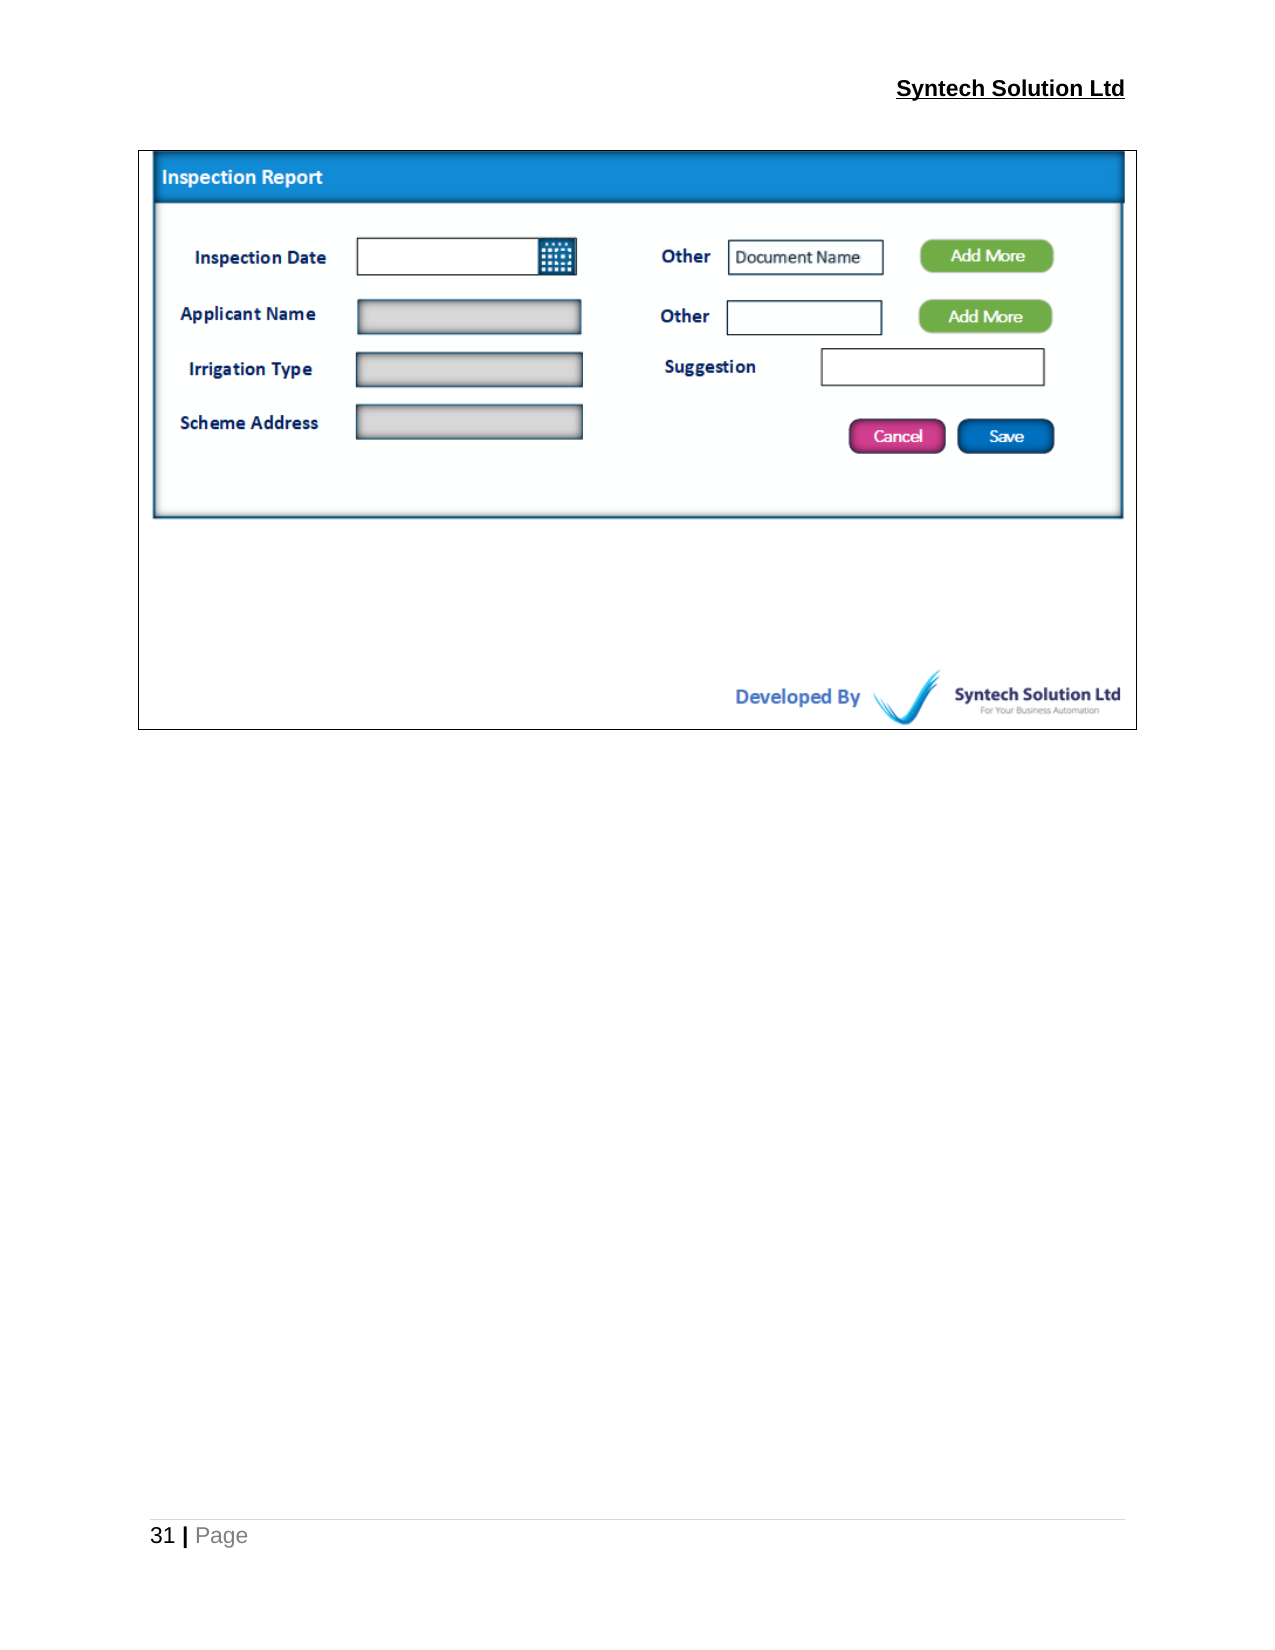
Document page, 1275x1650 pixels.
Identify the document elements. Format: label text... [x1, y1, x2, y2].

picture [150, 151, 1125, 726]
table_header Application List (Feature) All scheme applications will appear here. Here User can assign a project, Review Application, Reject the Application, add inspection report, direct approve or present for approval. (Table Format) Review action will appear in the service receiver panel. Review action will appear in the service receiver panel. [139, 151, 1136, 729]
